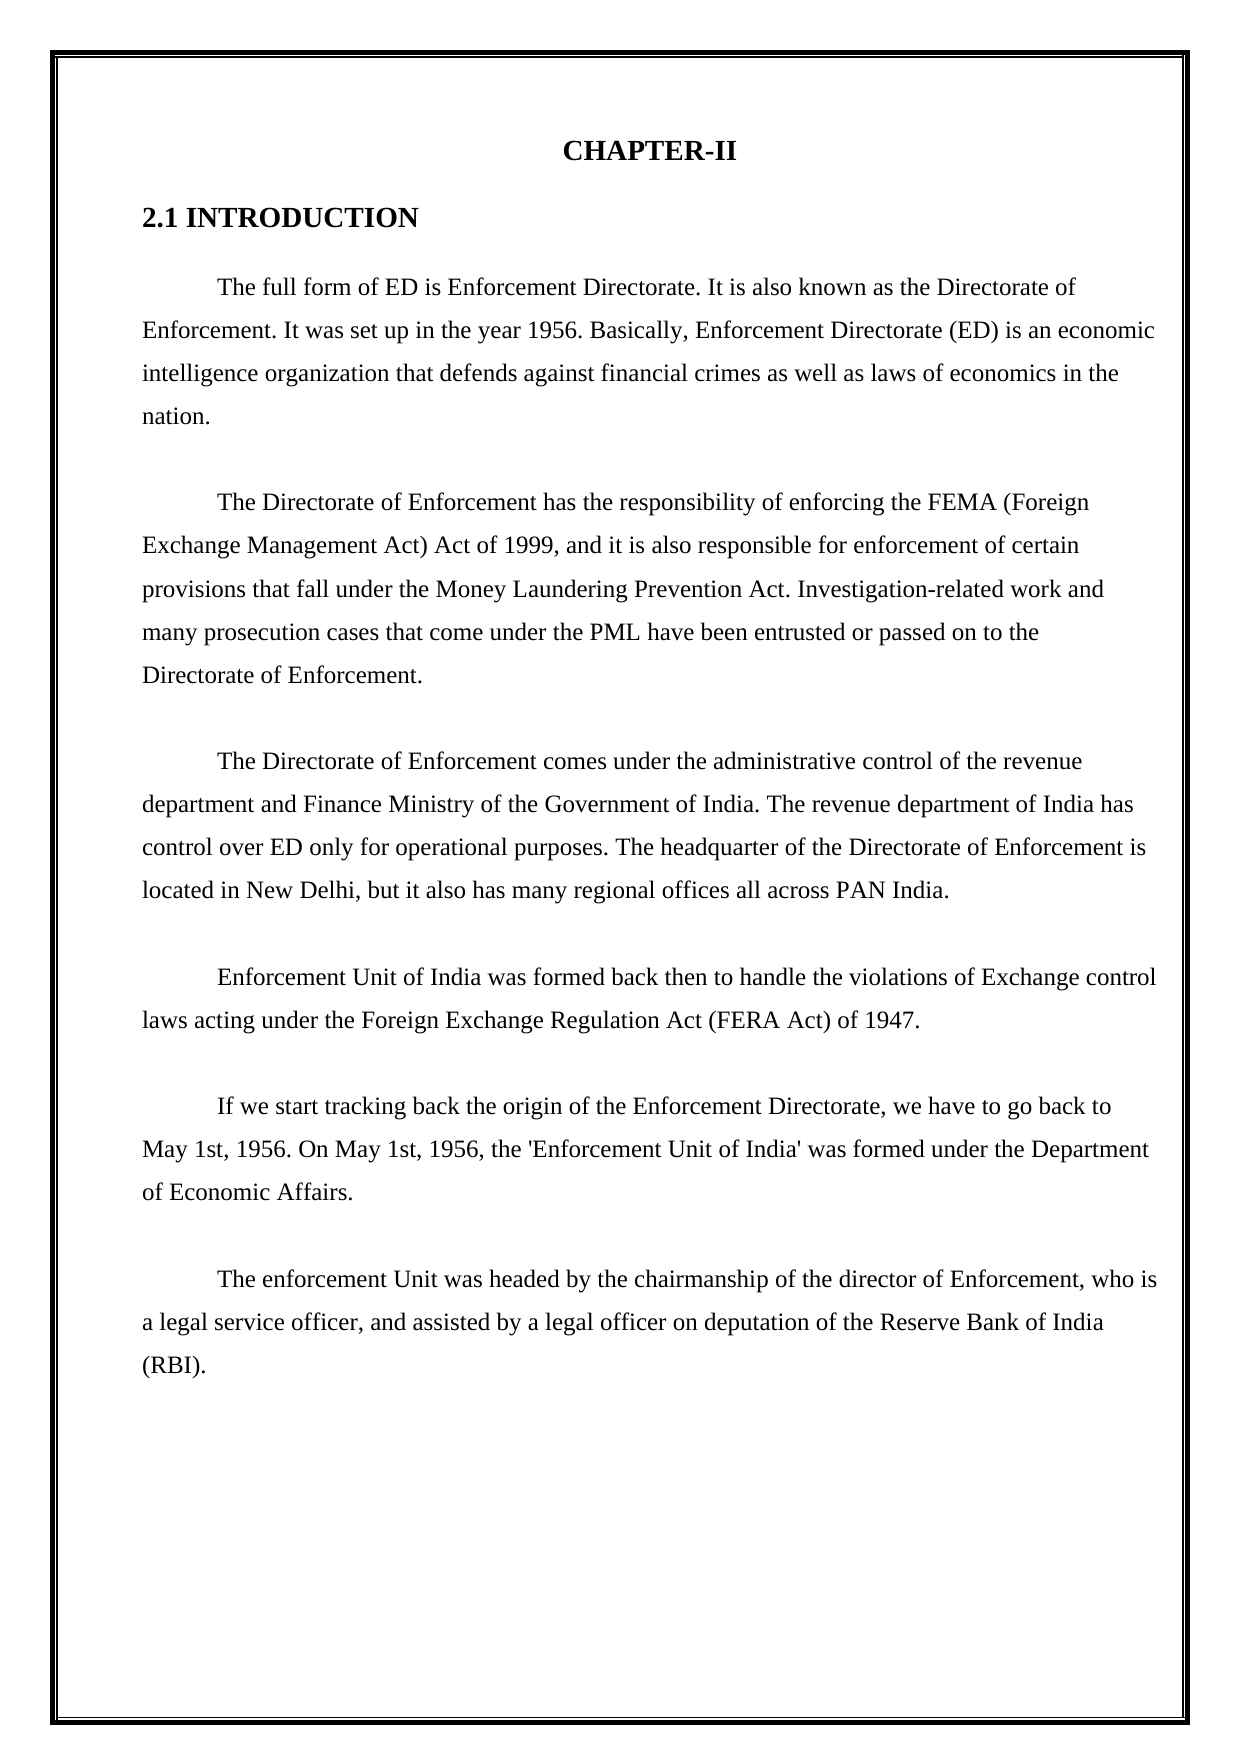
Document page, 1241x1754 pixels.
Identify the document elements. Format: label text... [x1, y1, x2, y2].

text Enforcement Unit of India was formed back then to handle the violations of Exchange control laws acting under the Foreign Exchange Regulation Act (FERA Act) of 1947. [142, 962, 1157, 1034]
text The Directorate of Enforcement has the responsibility of enforcing the FEMA (Foreign Exchange Management Act) Act of 1999, and it is also responsible for enforcement of certain provisions that fall under the Money Laundering Prevention Act. Investigation-related work and many prosecution cases that come under the PML have been entrusted or passed on to the Directorate of Enforcement. [142, 487, 1157, 689]
text The Directorate of Enforcement comes under the administrative control of the revenue department and Finance Ministry of the Government of India. The revenue department of India has control over ED only for operational purposes. The headquarter of the Directorate of Enforcement is located in New Delhi, but it also has many regional offices all across PAN India. [142, 746, 1157, 904]
text The full form of ED is Enforcement Directorate. It is also known as the Directorate of Enforcement. It was set up in the year 1956. Basically, Enforcement Directorate (ED) is an economic intelligence organization that defends against financial crimes as well as laws of economics in the nation. [142, 272, 1157, 430]
text The enforcement Unit was headed by the chairmanship of the director of Enforcement, who is a legal service officer, and assisted by a legal officer on deputation of the Reserve Bank of India (RBI). [142, 1264, 1157, 1379]
text CHAPTER-II [142, 133, 1157, 166]
text 2.1 INTRODUCTION [142, 200, 1157, 233]
text If we start tracking back the origin of the Enforcement Directorate, we have to go back to May 1st, 1956. On May 1st, 1956, the 'Enforcement Unit of India' was formed under the Department of Economic Affairs. [142, 1091, 1157, 1206]
